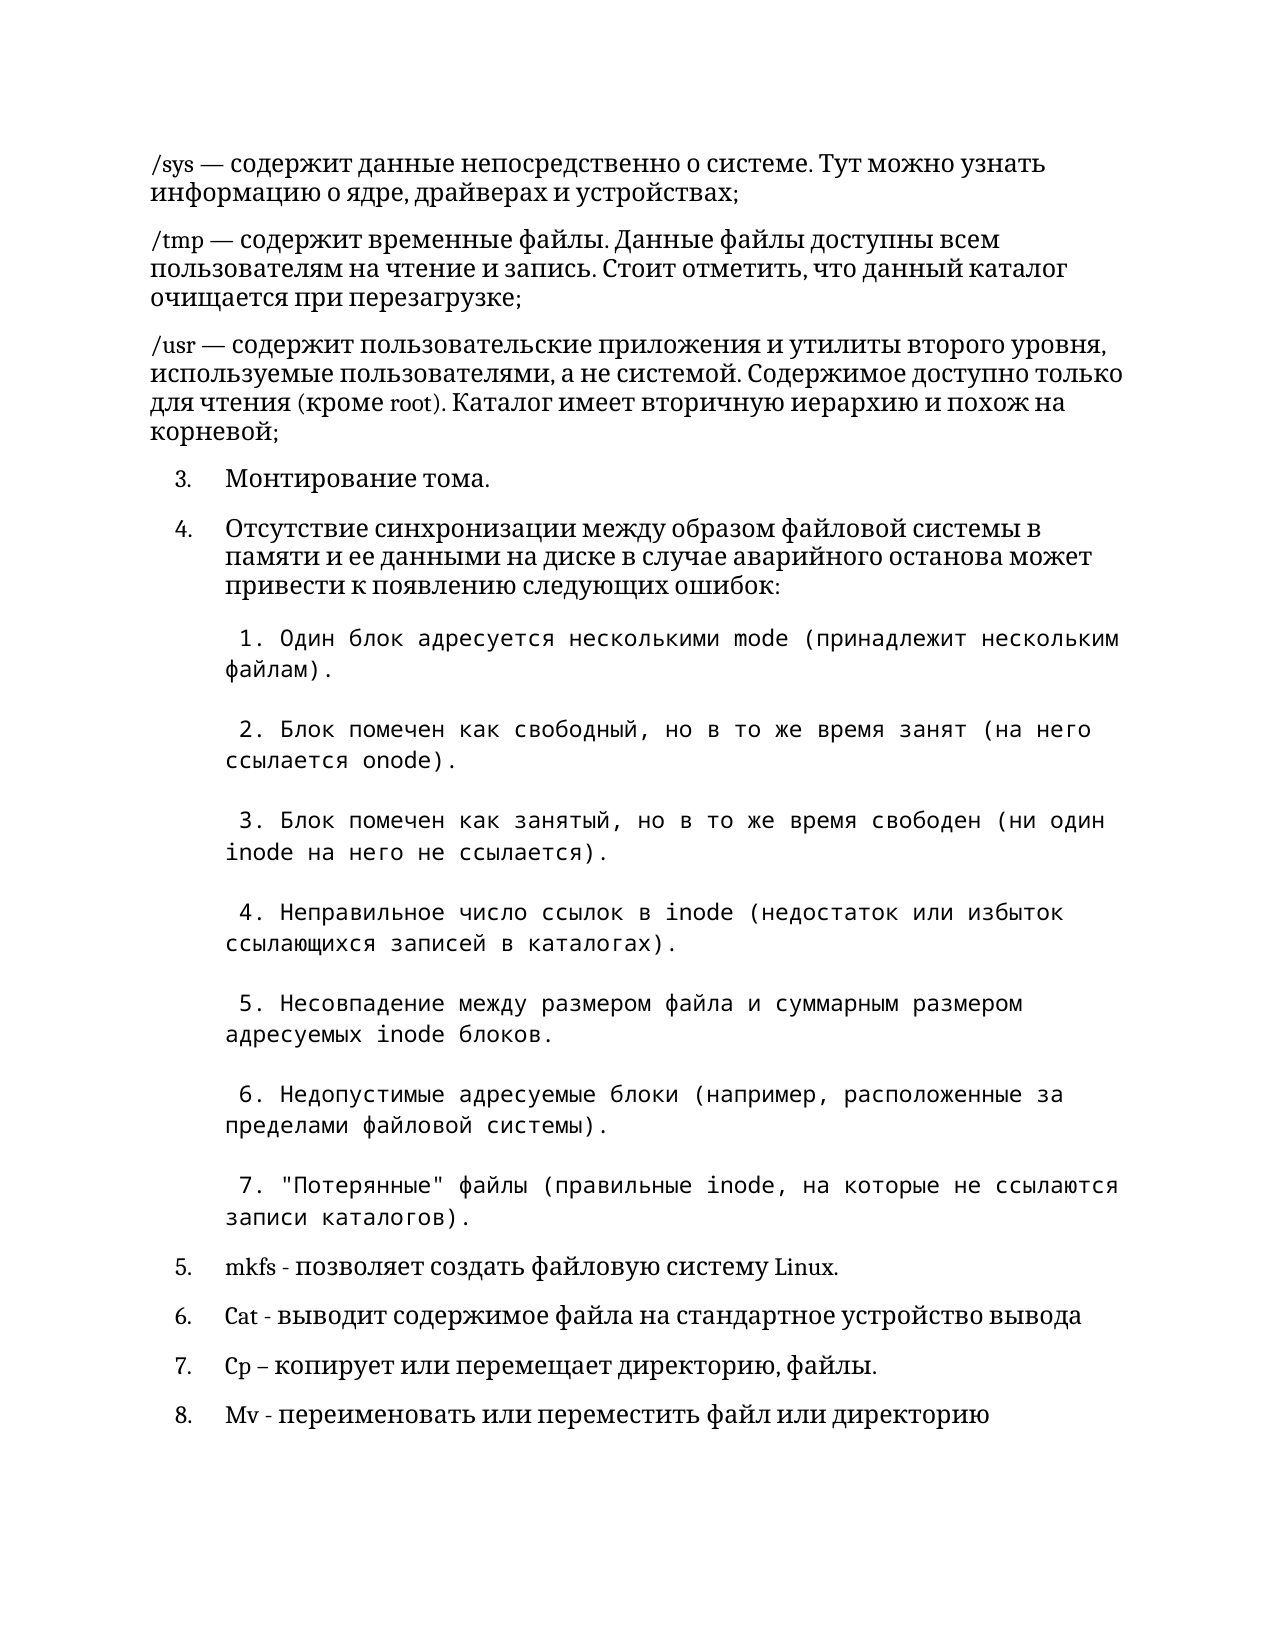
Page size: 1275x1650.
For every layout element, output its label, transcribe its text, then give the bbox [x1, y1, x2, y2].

list Cp – копирует или перемещает директорию, файлы. [175, 1352, 1125, 1380]
list 1. Один блок адресуется несколькими mode (принадлежит нескольким файлам). 2. Блок помечен как свободный, но в то же время занят (на него ссылается onode). 3. Блок помечен как занятый, но в то же время свободен (ни один inode на него не ссылается). 4. Неправильное число ссылок в inode (недостаток или избыток ссылающихся записей в каталогах). 5. Несовпадение между размером файла и суммарным размером адресуемых inode блоков. 6. Недопустимые адресуемые блоки (например, расположенные за пределами файловой системы). 7. "Потерянные" файлы (правильные inode, на которые не ссылаются записи каталогов). [175, 622, 1125, 1232]
list Mv - переименовать или переместить файл или директорию [175, 1401, 1125, 1430]
list mkfs - позволяет создать файловую систему Linux. [175, 1252, 1125, 1281]
text /tmp — содержит временные файлы. Данные файлы доступны всем пользователям на чтение и запись. Стоит отметить, что данный каталог очищается при перезагрузке; [150, 226, 1125, 312]
list Отсутствие синхронизации между образом файловой системы в памяти и ее данными на диске в случае аварийного останова может привести к появлению следующих ошибок: [175, 514, 1125, 601]
list Монтирование тома. [175, 465, 1125, 494]
text /sys — содержит данные непосредственно о системе. Тут можно узнать информацию о ядре, драйверах и устройствах; [150, 150, 1125, 207]
list Cat - выводит содержимое файла на стандартное устройство вывода [175, 1302, 1125, 1331]
text /usr — содержит пользовательские приложения и утилиты второго уровня, используемые пользователями, а не системой. Содержимое доступно только для чтения (кроме root). Каталог имеет вторичную иерархию и похож на корневой; [150, 331, 1125, 446]
